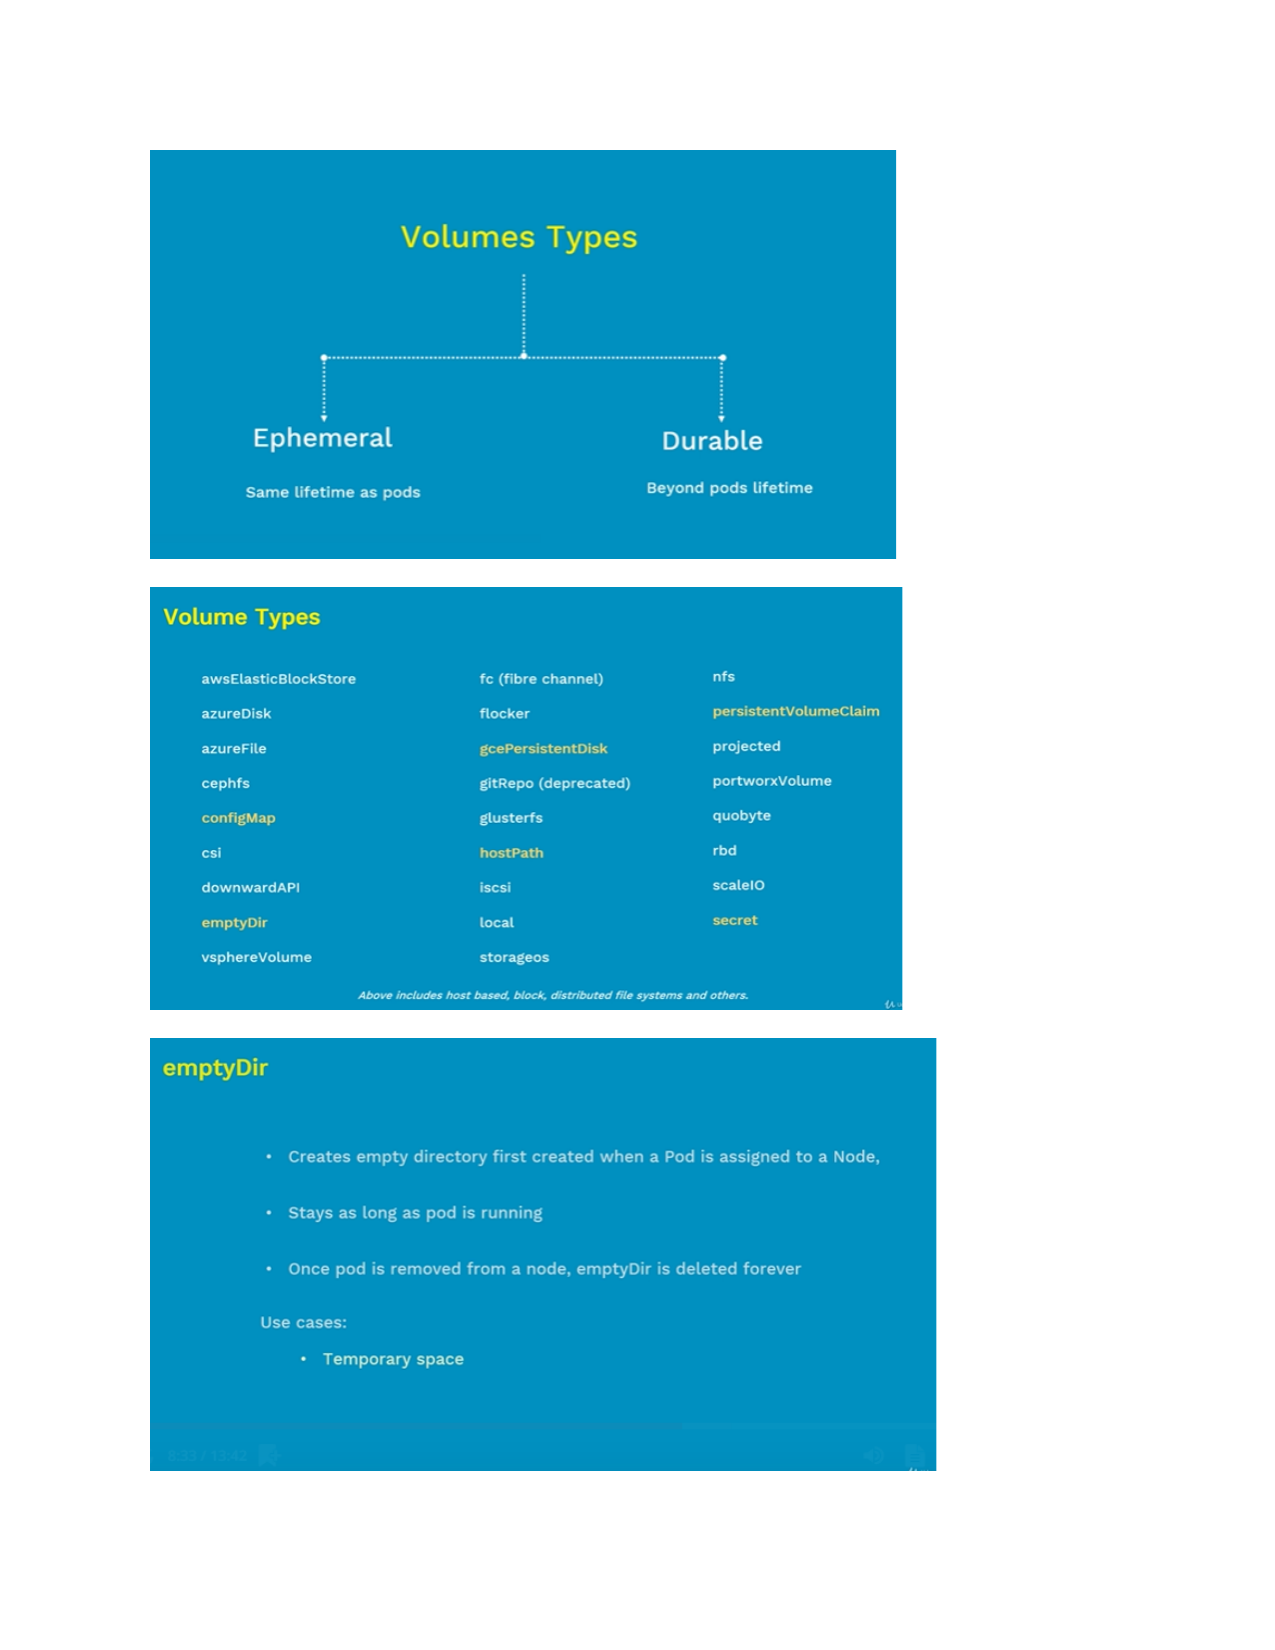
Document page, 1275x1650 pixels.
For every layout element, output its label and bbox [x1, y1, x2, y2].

picture [246, 487, 289, 497]
picture [481, 1266, 505, 1274]
picture [713, 916, 757, 925]
picture [663, 432, 695, 450]
picture [363, 1206, 396, 1222]
picture [324, 1353, 332, 1364]
picture [163, 607, 247, 625]
picture [710, 992, 747, 999]
picture [676, 1262, 737, 1274]
picture [514, 991, 546, 1000]
picture [480, 708, 529, 718]
picture [401, 225, 421, 248]
picture [577, 1262, 651, 1278]
picture [202, 952, 249, 964]
picture [481, 1206, 542, 1222]
picture [336, 1262, 365, 1278]
picture [480, 917, 513, 927]
picture [512, 1266, 520, 1274]
picture [480, 882, 510, 892]
picture [289, 1151, 350, 1162]
picture [467, 1262, 480, 1274]
picture [480, 674, 492, 684]
picture [357, 1152, 408, 1166]
picture [398, 1262, 460, 1274]
picture [391, 1266, 397, 1274]
picture [616, 991, 633, 999]
picture [710, 482, 747, 496]
picture [254, 608, 320, 630]
picture [202, 709, 271, 718]
picture [202, 848, 220, 858]
picture [546, 225, 565, 248]
picture [427, 1206, 456, 1222]
picture [359, 991, 392, 999]
picture [480, 953, 549, 965]
picture [713, 845, 736, 855]
picture [480, 848, 543, 858]
picture [202, 674, 355, 684]
picture [202, 883, 299, 892]
picture [360, 489, 377, 497]
picture [250, 952, 311, 962]
picture [271, 427, 392, 452]
picture [713, 811, 770, 823]
picture [637, 993, 682, 1001]
picture [743, 1262, 766, 1274]
picture [600, 1150, 643, 1162]
picture [753, 482, 813, 493]
picture [713, 706, 879, 719]
picture [647, 482, 703, 496]
picture [289, 1263, 329, 1274]
picture [532, 1150, 593, 1162]
picture [254, 428, 268, 447]
picture [713, 880, 764, 890]
picture [261, 1317, 290, 1328]
picture [720, 1150, 790, 1166]
picture [383, 487, 420, 500]
picture [551, 991, 612, 999]
picture [834, 1150, 879, 1164]
picture [480, 778, 533, 791]
picture [163, 1058, 268, 1081]
picture [797, 1152, 812, 1162]
picture [665, 1150, 694, 1162]
picture [414, 1150, 435, 1162]
picture [480, 743, 607, 756]
picture [436, 1152, 487, 1166]
picture [767, 1266, 801, 1274]
picture [886, 1002, 894, 1008]
picture [650, 1154, 658, 1162]
picture [396, 991, 442, 999]
picture [658, 1262, 669, 1274]
picture [474, 991, 509, 1000]
picture [699, 430, 762, 450]
picture [539, 778, 630, 790]
picture [527, 1262, 570, 1276]
picture [702, 1150, 713, 1162]
picture [686, 991, 707, 999]
picture [713, 741, 780, 754]
picture [296, 1319, 346, 1328]
picture [819, 1153, 827, 1162]
picture [417, 1356, 463, 1368]
picture [499, 674, 536, 686]
picture [565, 230, 637, 255]
picture [713, 671, 734, 681]
picture [321, 407, 327, 421]
picture [493, 1150, 526, 1162]
picture [202, 778, 249, 790]
picture [333, 1356, 410, 1368]
picture [202, 813, 275, 826]
picture [295, 486, 354, 497]
picture [422, 224, 535, 248]
picture [372, 1262, 384, 1274]
picture [446, 991, 471, 999]
picture [202, 743, 266, 753]
picture [463, 1206, 475, 1218]
picture [713, 776, 831, 788]
picture [403, 1210, 420, 1218]
picture [339, 1209, 356, 1218]
picture [202, 917, 267, 930]
picture [542, 674, 603, 686]
picture [480, 813, 542, 826]
picture [321, 341, 726, 422]
picture [289, 1207, 332, 1222]
